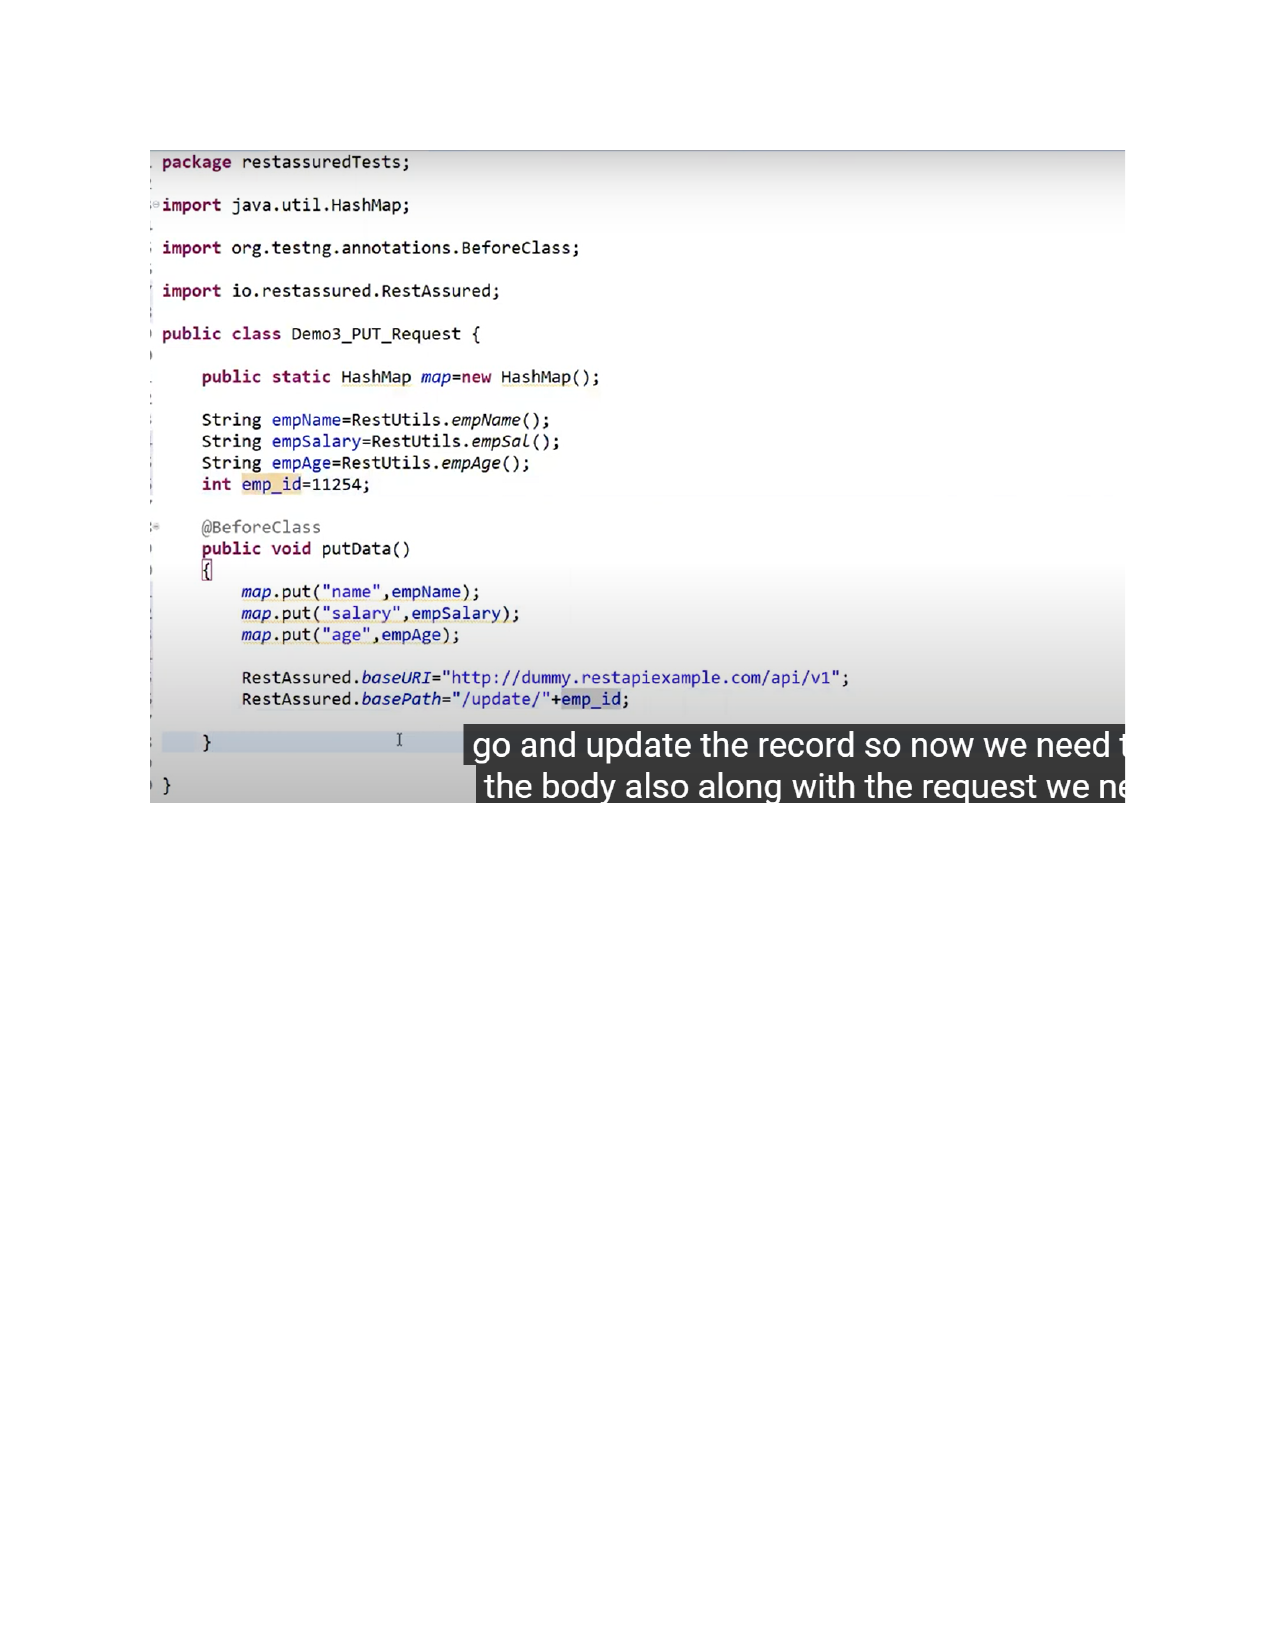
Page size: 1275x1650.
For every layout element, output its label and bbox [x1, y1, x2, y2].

picture [150, 150, 1125, 803]
